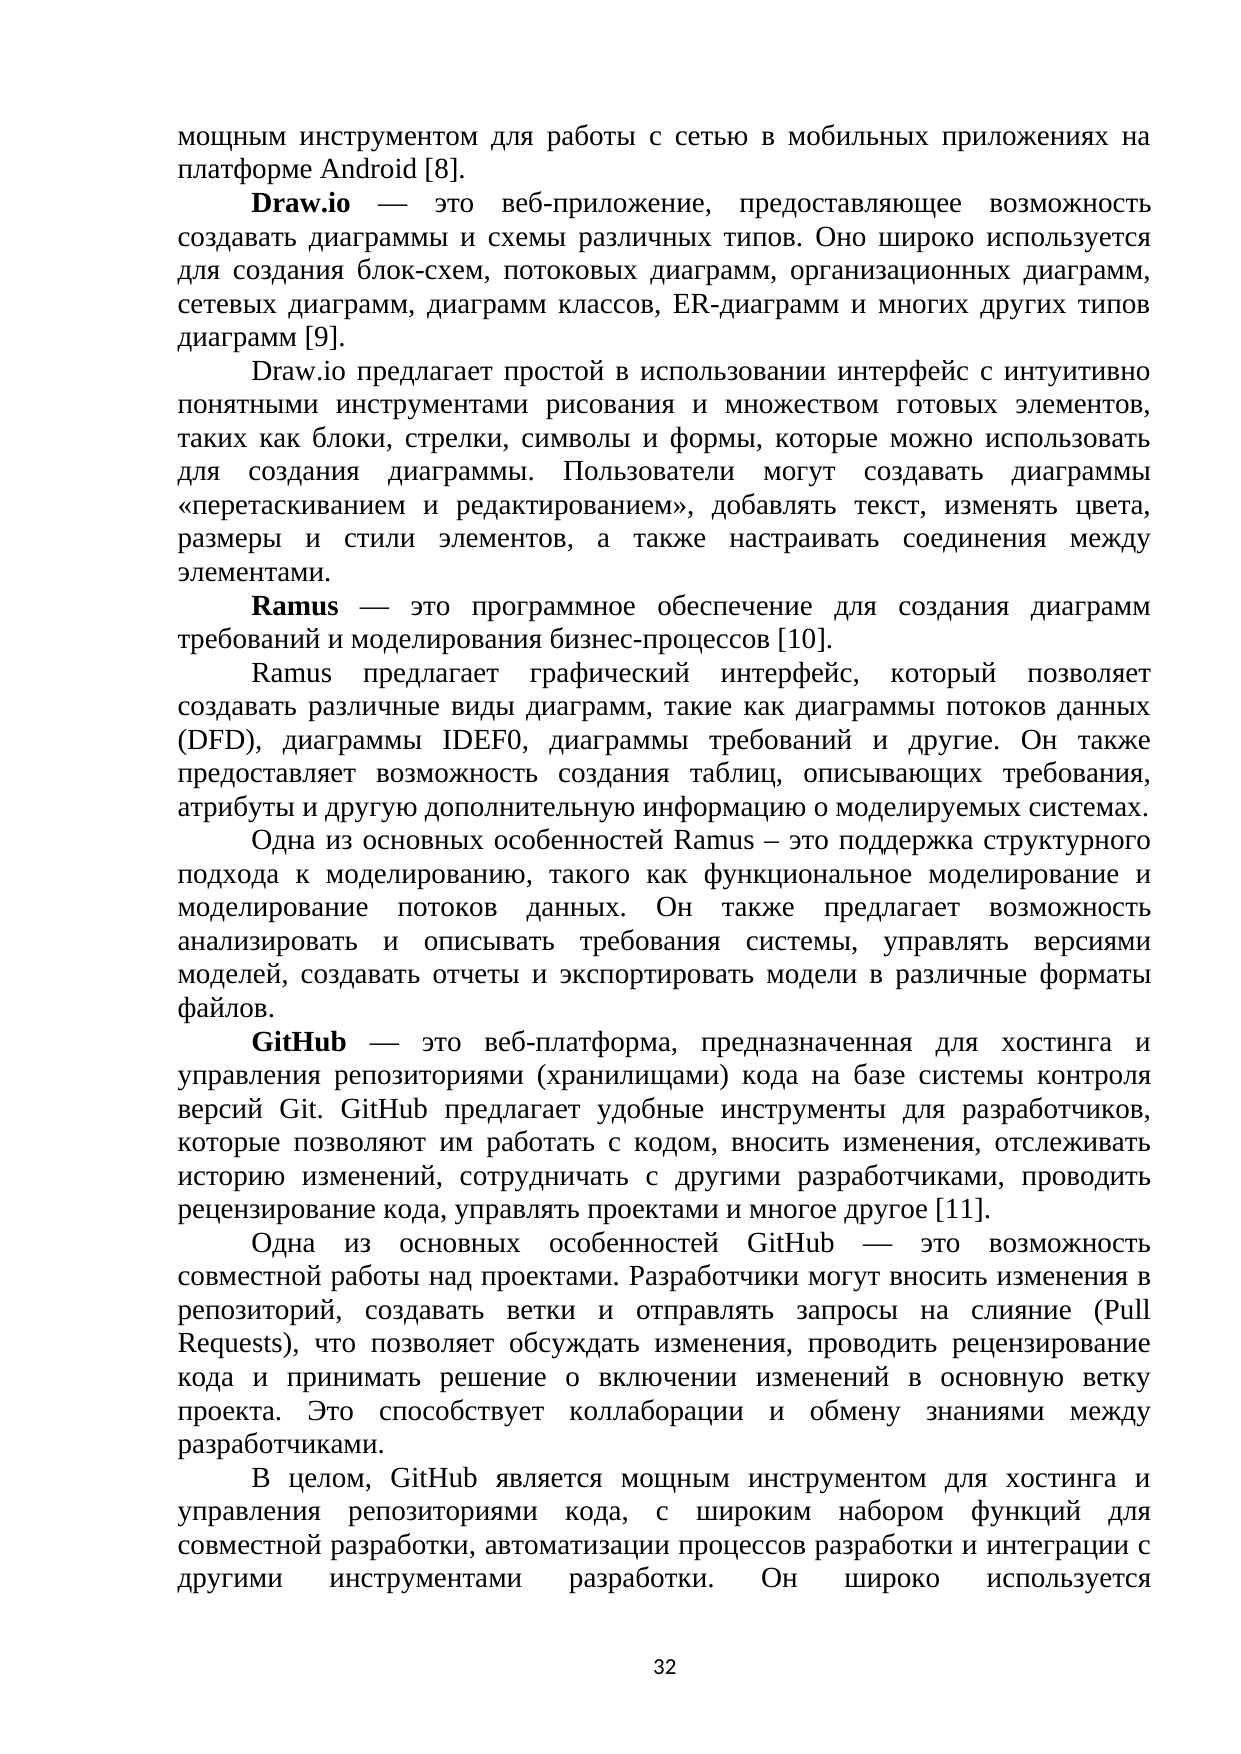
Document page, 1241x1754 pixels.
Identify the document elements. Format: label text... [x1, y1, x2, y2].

text Draw.io — это веб-приложение, предоставляющее возможность создавать диаграммы и схемы различных типов. Оно широко используется для создания блок-схем, потоковых диаграмм, организационных диаграмм, сетевых диаграмм, диаграмм классов, ER-диаграмм и многих других типов диаграмм [9]. [177, 185, 1152, 353]
text Одна из основных особенностей Ramus – это поддержка структурного подхода к моделированию, такого как функциональное моделирование и моделирование потоков данных. Он также предлагает возможность анализировать и описывать требования системы, управлять версиями моделей, создавать отчеты и экспортировать модели в различные форматы файлов. [177, 822, 1152, 1024]
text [177, 118, 1152, 185]
text GitHub — это веб-платформа, предназначенная для хостинга и управления репозиториями (хранилищами) кода на базе системы контроля версий Git. GitHub предлагает удобные инструменты для разработчиков, которые позволяют им работать с кодом, вносить изменения, отслеживать историю изменений, сотрудничать с другими разработчиками, проводить рецензирование кода, управлять проектами и многое другое [11]. [177, 1024, 1152, 1225]
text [177, 1460, 1152, 1594]
text Одна из основных особенностей GitHub — это возможность совместной работы над проектами. Разработчики могут вносить изменения в репозиторий, создавать ветки и отправлять запросы на слияние (Pull Requests), что позволяет обсуждать изменения, проводить рецензирование кода и принимать решение о включении изменений в основную ветку проекта. Это способствует коллаборации и обмену знаниями между разработчиками. [177, 1225, 1152, 1460]
text Ramus предлагает графический интерфейс, который позволяет создавать различные виды диаграмм, такие как диаграммы потоков данных (DFD), диаграммы IDEF0, диаграммы требований и другие. Он также предоставляет возможность создания таблиц, описывающих требования, атрибуты и другую дополнительную информацию о моделируемых системах. [177, 655, 1152, 822]
text Draw.io предлагает простой в использовании интерфейс с интуитивно понятными инструментами рисования и множеством готовых элементов, таких как блоки, стрелки, символы и формы, которые можно использовать для создания диаграммы. Пользователи могут создавать диаграммы «перетаскиванием и редактированием», добавлять текст, изменять цвета, размеры и стили элементов, а также настраивать соединения между элементами. [177, 353, 1152, 588]
text Ramus — это программное обеспечение для создания диаграмм требований и моделирования бизнес-процессов [10]. [177, 588, 1152, 655]
